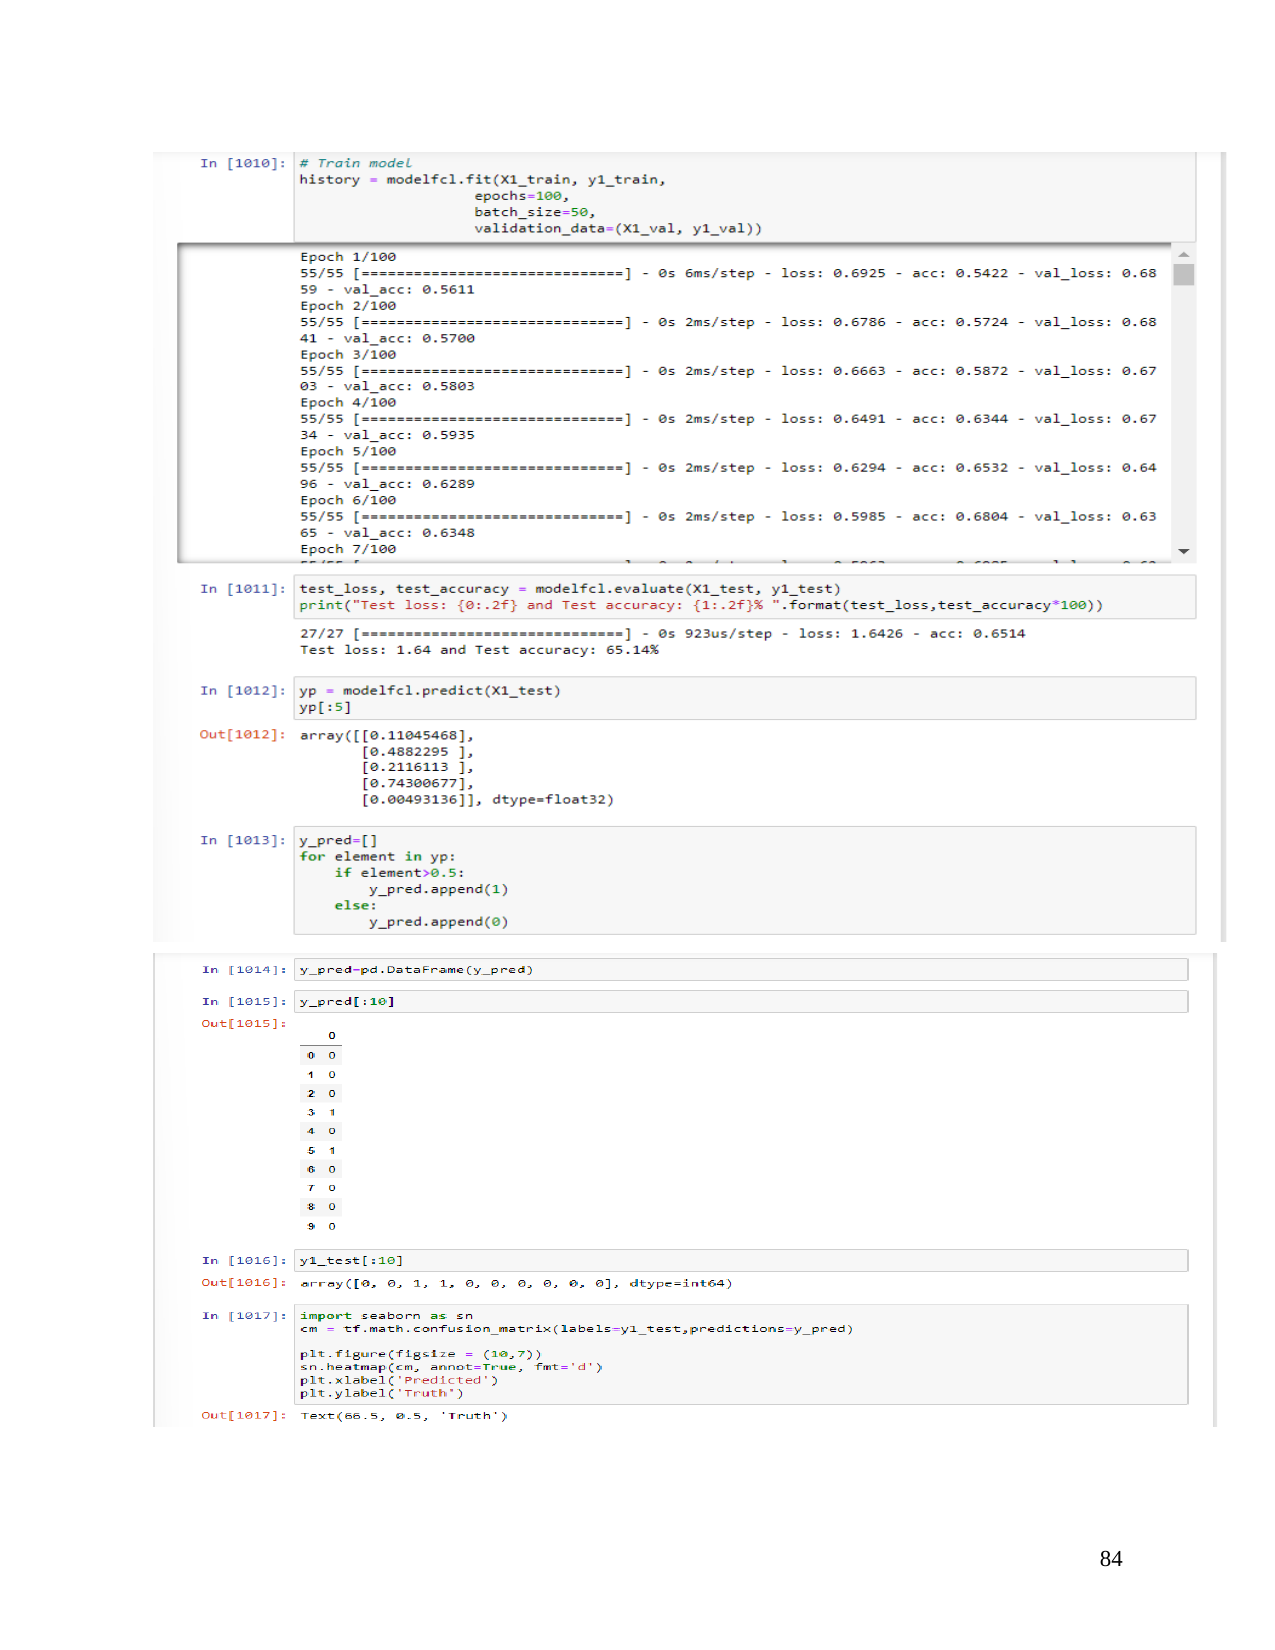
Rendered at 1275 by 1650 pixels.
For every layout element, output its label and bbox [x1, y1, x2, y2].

picture [153, 953, 1218, 1427]
picture [153, 152, 1227, 942]
